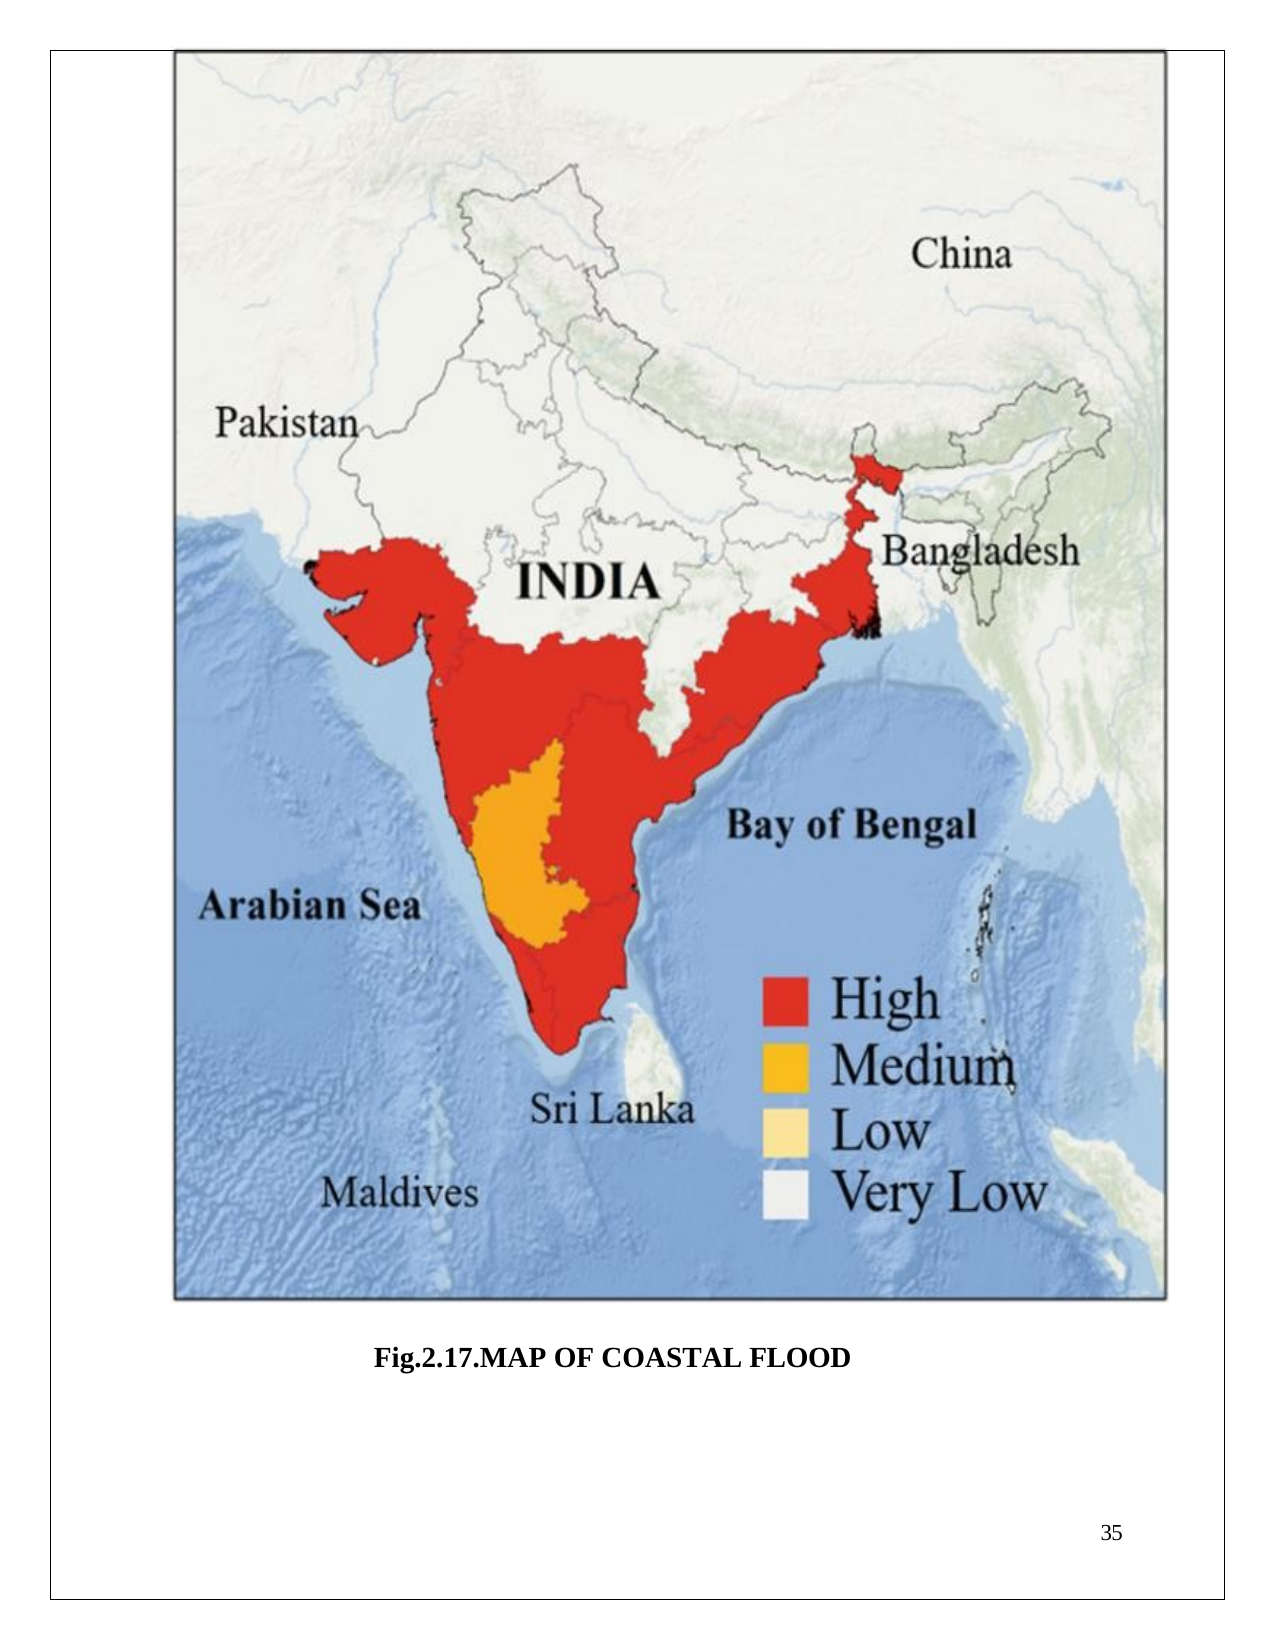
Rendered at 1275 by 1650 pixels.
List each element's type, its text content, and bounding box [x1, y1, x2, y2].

picture [170, 51, 1170, 1304]
picture [170, 46, 1170, 50]
text Fig.2.17.MAP OF COASTAL FLOOD [148, 1340, 1200, 1374]
